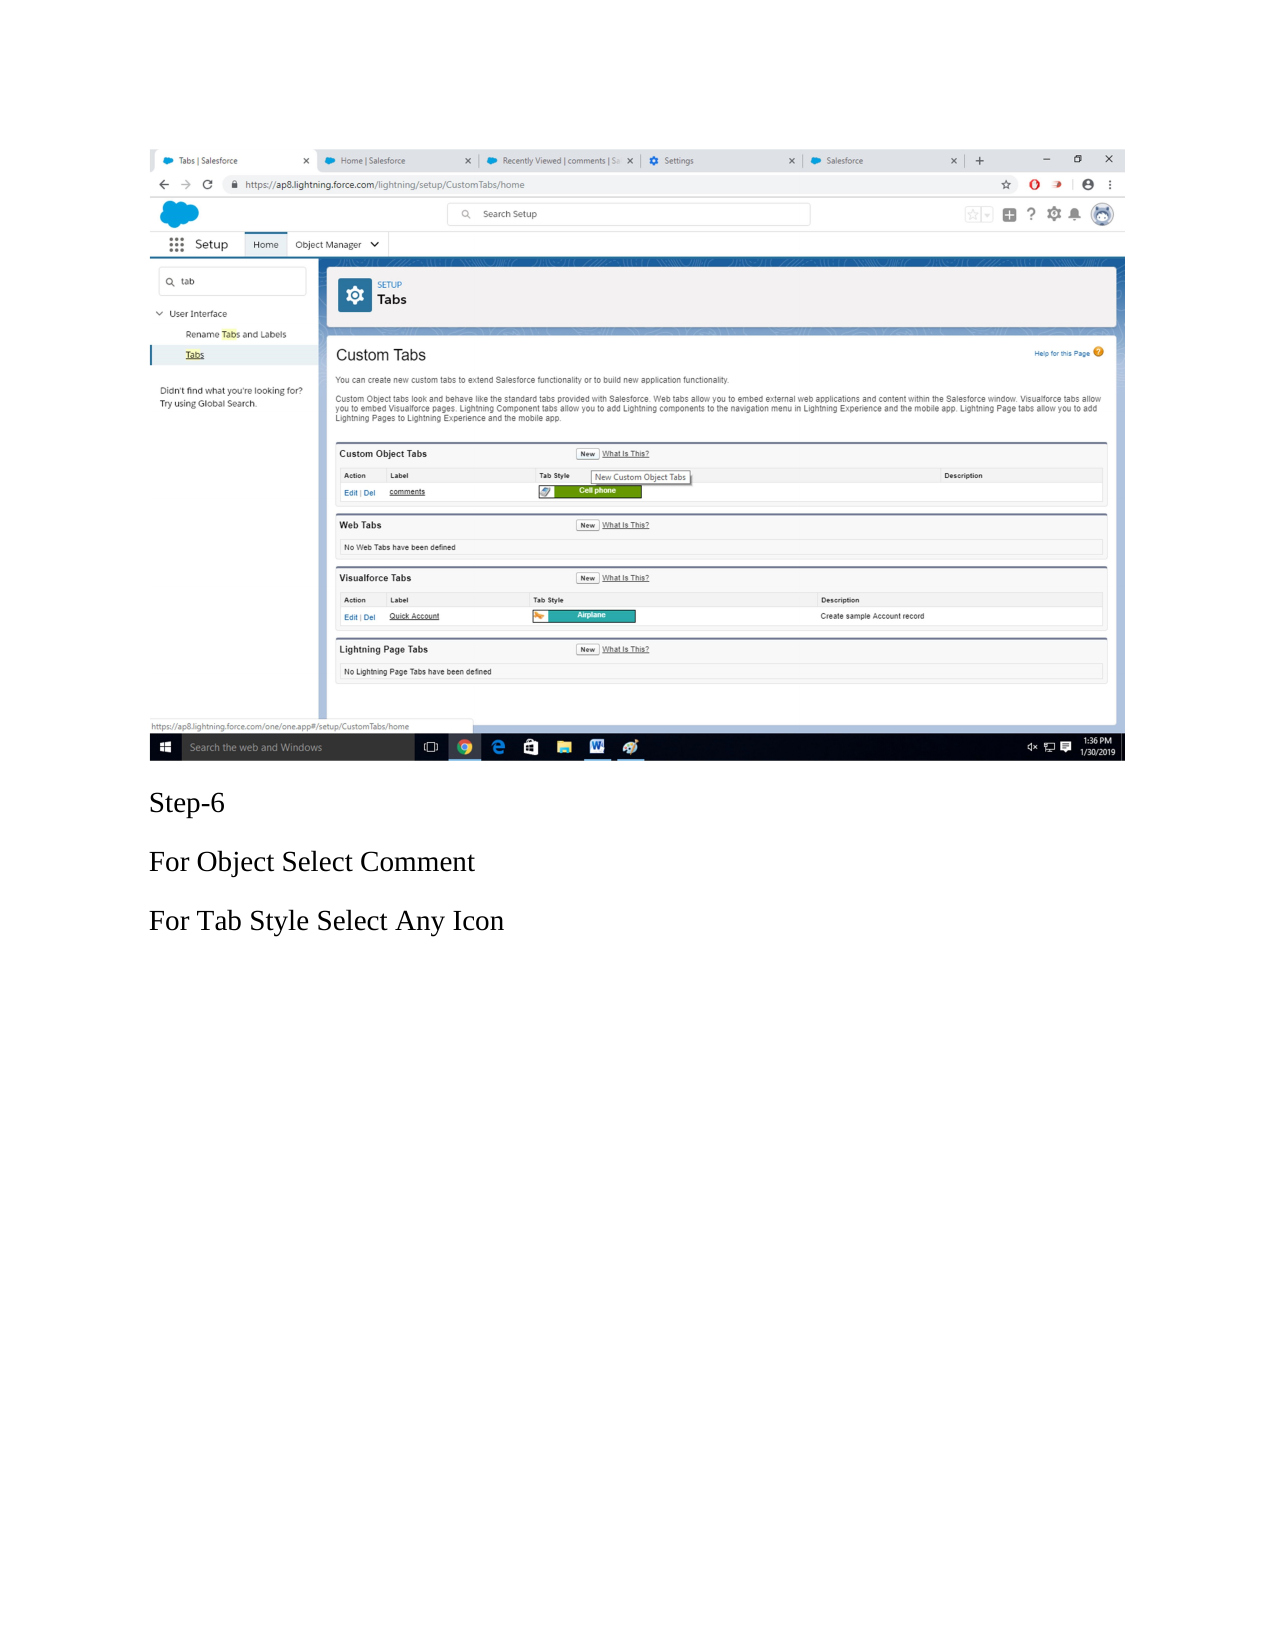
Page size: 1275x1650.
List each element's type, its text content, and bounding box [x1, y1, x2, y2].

picture [149, 149, 1125, 761]
text For Tab Style Select Any Icon [149, 903, 1130, 937]
text Step-6 [149, 786, 1130, 819]
text For Object Select Comment [149, 844, 1130, 878]
